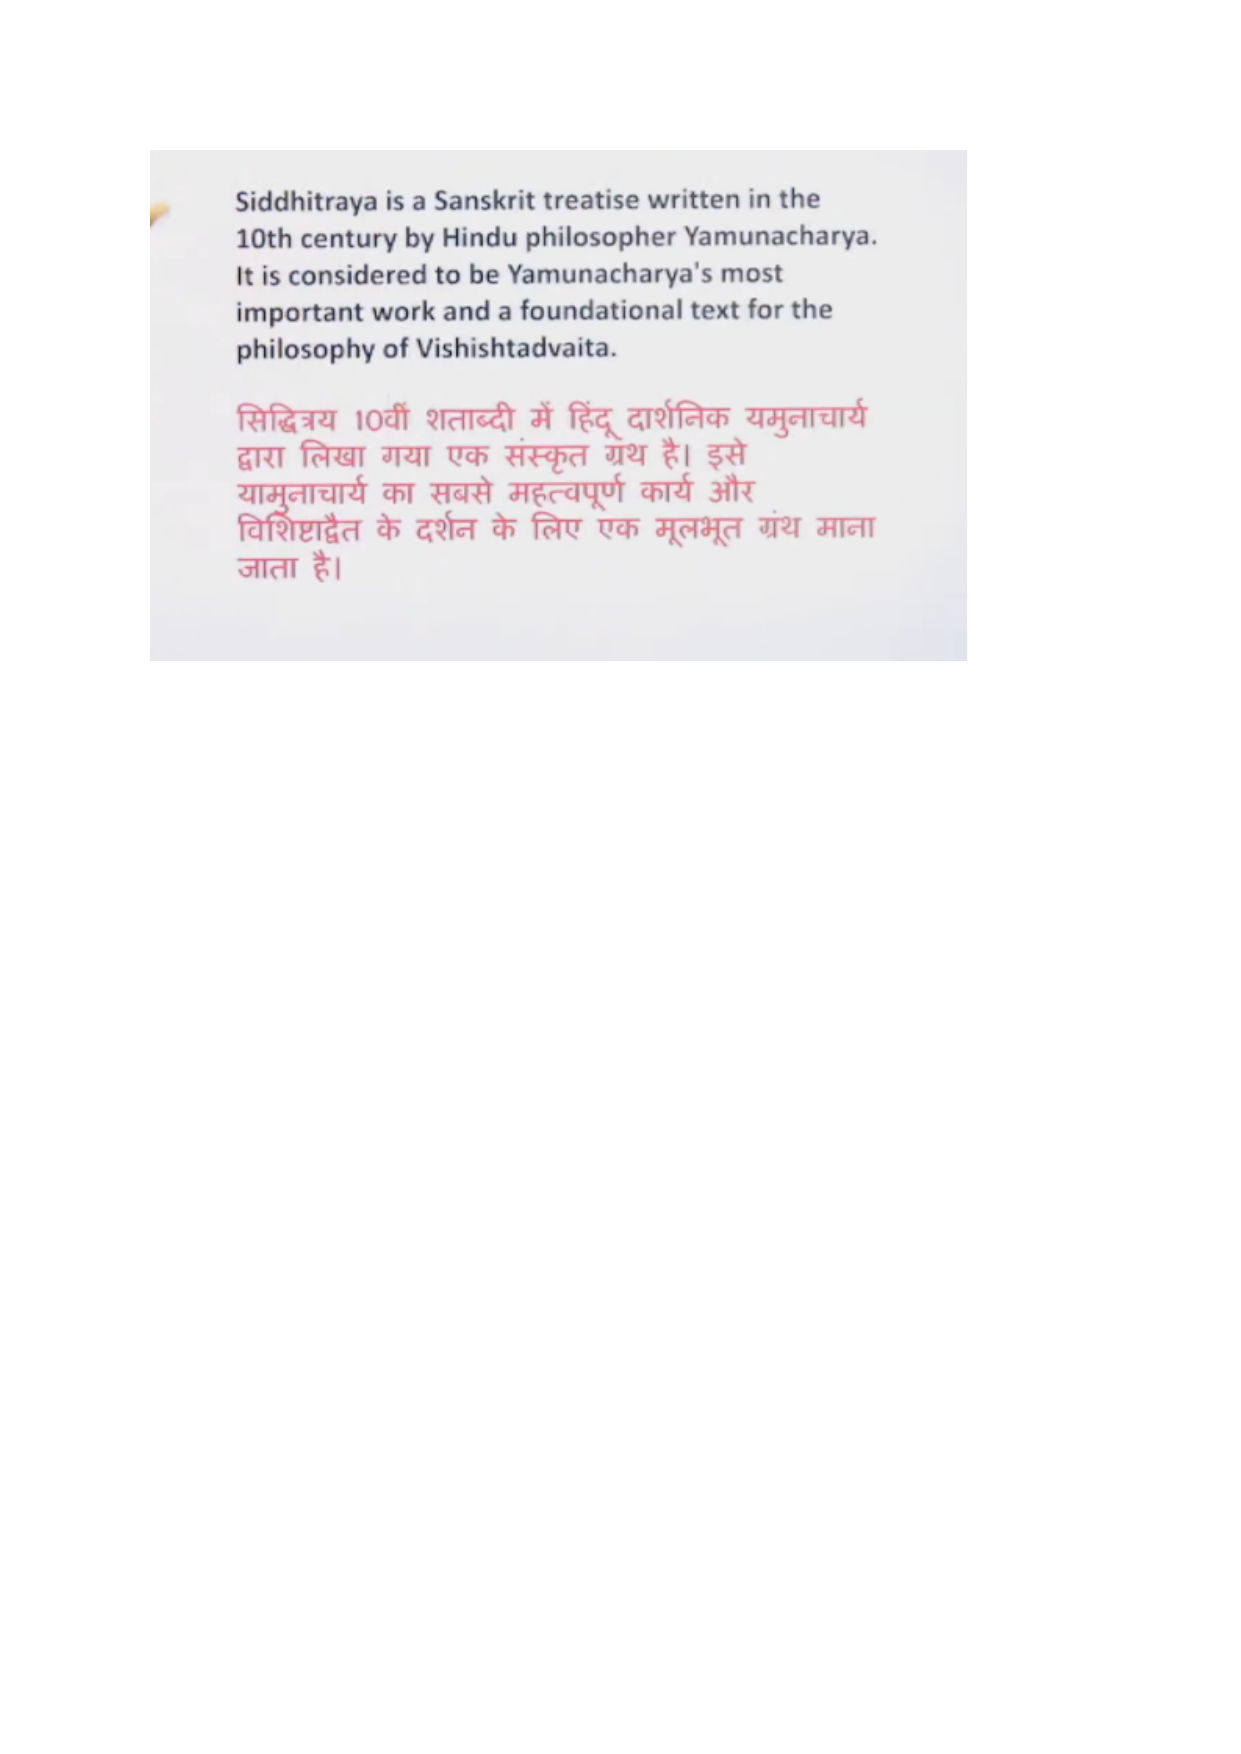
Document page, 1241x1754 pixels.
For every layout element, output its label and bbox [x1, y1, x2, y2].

picture [150, 150, 968, 661]
